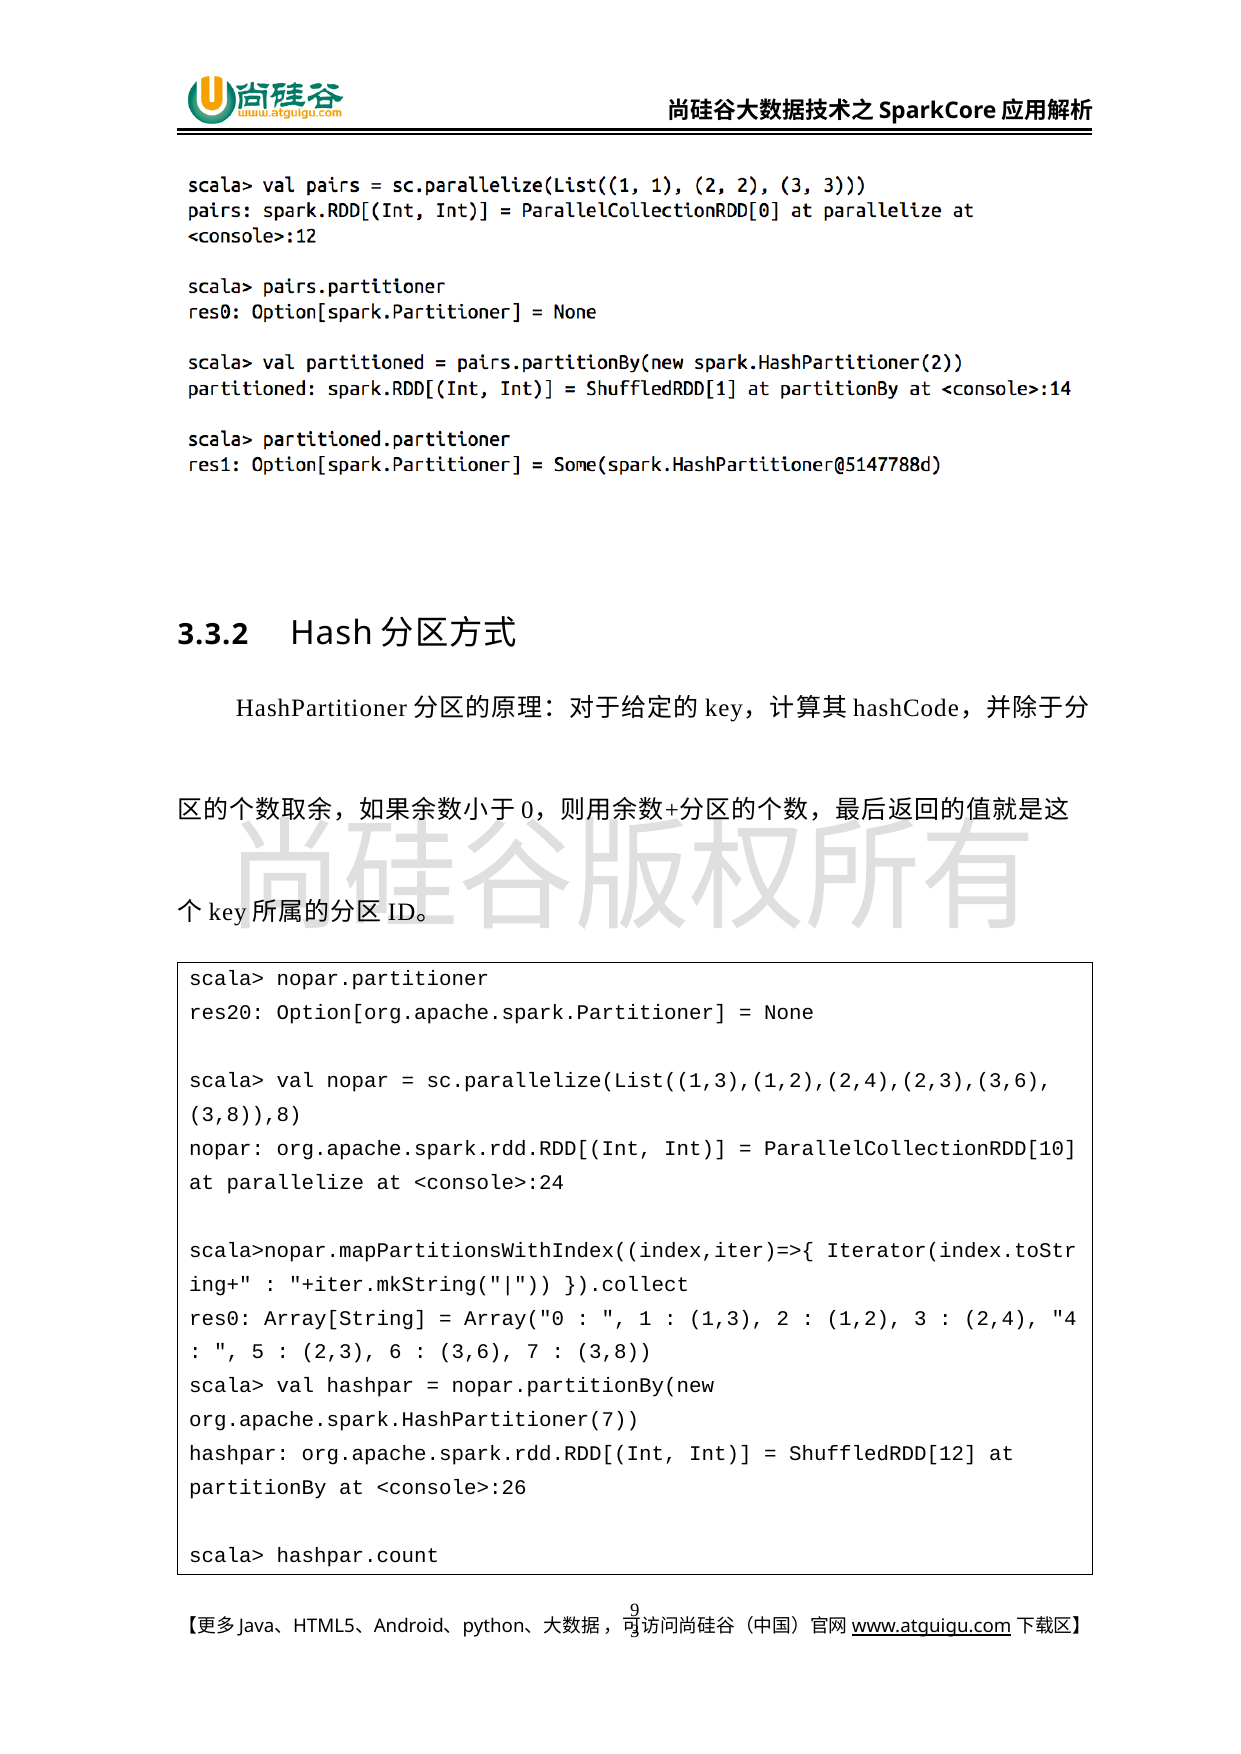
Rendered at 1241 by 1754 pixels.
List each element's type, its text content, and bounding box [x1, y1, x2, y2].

subtitle Hash分区方式 [177, 596, 1092, 664]
picture [177, 171, 1093, 488]
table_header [178, 963, 1092, 1574]
text HashPartitioner分区的原理：对于给定的key，计算其hashCode，并除于分区的个数取余，如果余数小于0，则用余数+分区的个数，最后返回的值就是这个key所属的分区ID。 [177, 672, 1092, 944]
picture [177, 68, 362, 128]
